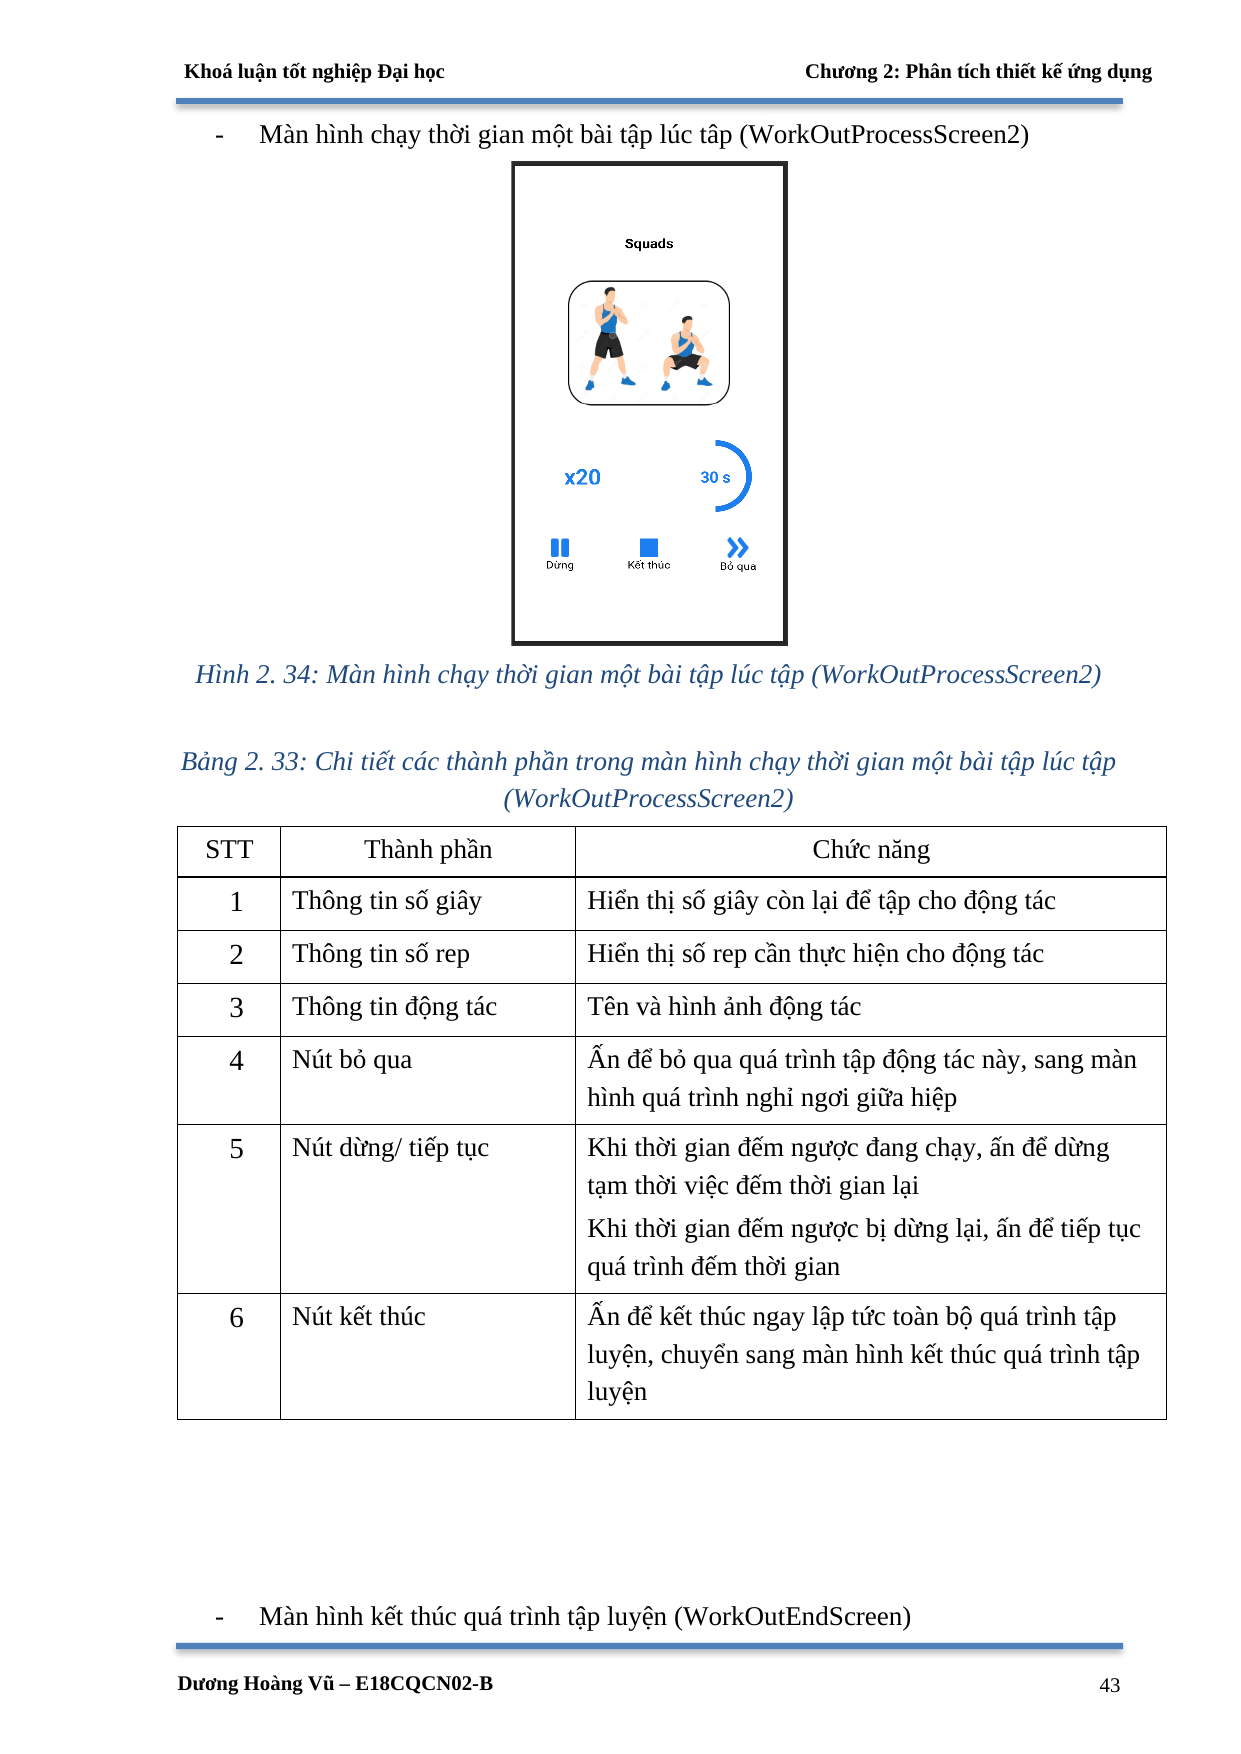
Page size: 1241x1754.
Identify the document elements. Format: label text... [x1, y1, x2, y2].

table_cell Thông tin động tác [281, 984, 575, 1036]
table_cell Ấn để bỏ qua quá trình tập động tác này, sang màn hình quá trình nghỉ ngơi giữa hiệp [576, 1037, 1166, 1124]
table_cell Nút dừng/ tiếp tục [281, 1125, 575, 1293]
table_cell Khi thời gian đếm ngược đang chạy, ấn để dừng tạm thời việc đếm thời gian lại Khi thời gian đếm ngược bị dừng lại, ấn để tiếp tục quá trình đếm thời gian [576, 1125, 1166, 1293]
table_cell [178, 1294, 280, 1419]
table_header Thành phần [281, 827, 575, 876]
table_cell Nút kết thúc [281, 1294, 575, 1419]
table_cell Thông tin số rep [281, 931, 575, 983]
table_cell Hiển thị số rep cần thực hiện cho động tác [576, 931, 1166, 983]
table_cell Tên và hình ảnh động tác [576, 984, 1166, 1036]
list Màn hình chạy thời gian một bài tập lúc tâp (WorkOutProcessScreen2) [215, 118, 1122, 149]
table_cell [178, 1125, 280, 1293]
table_cell [178, 1037, 280, 1124]
table_cell [178, 878, 280, 930]
table_cell Thông tin số giây [281, 878, 575, 930]
table_cell Hiển thị số giây còn lại để tập cho động tác [576, 878, 1166, 930]
table_cell Ấn để kết thúc ngay lập tức toàn bộ quá trình tập luyện, chuyển sang màn hình kết thúc quá trình tập luyện [576, 1294, 1166, 1419]
table_header STT [178, 827, 280, 876]
picture [511, 161, 788, 646]
table_header Chức năng [576, 827, 1166, 876]
table_cell Nút bỏ qua [281, 1037, 575, 1124]
table_cell [178, 984, 280, 1036]
list Màn hình kết thúc quá trình tập luyện (WorkOutEndScreen) [215, 1600, 1122, 1631]
table_cell [178, 931, 280, 983]
